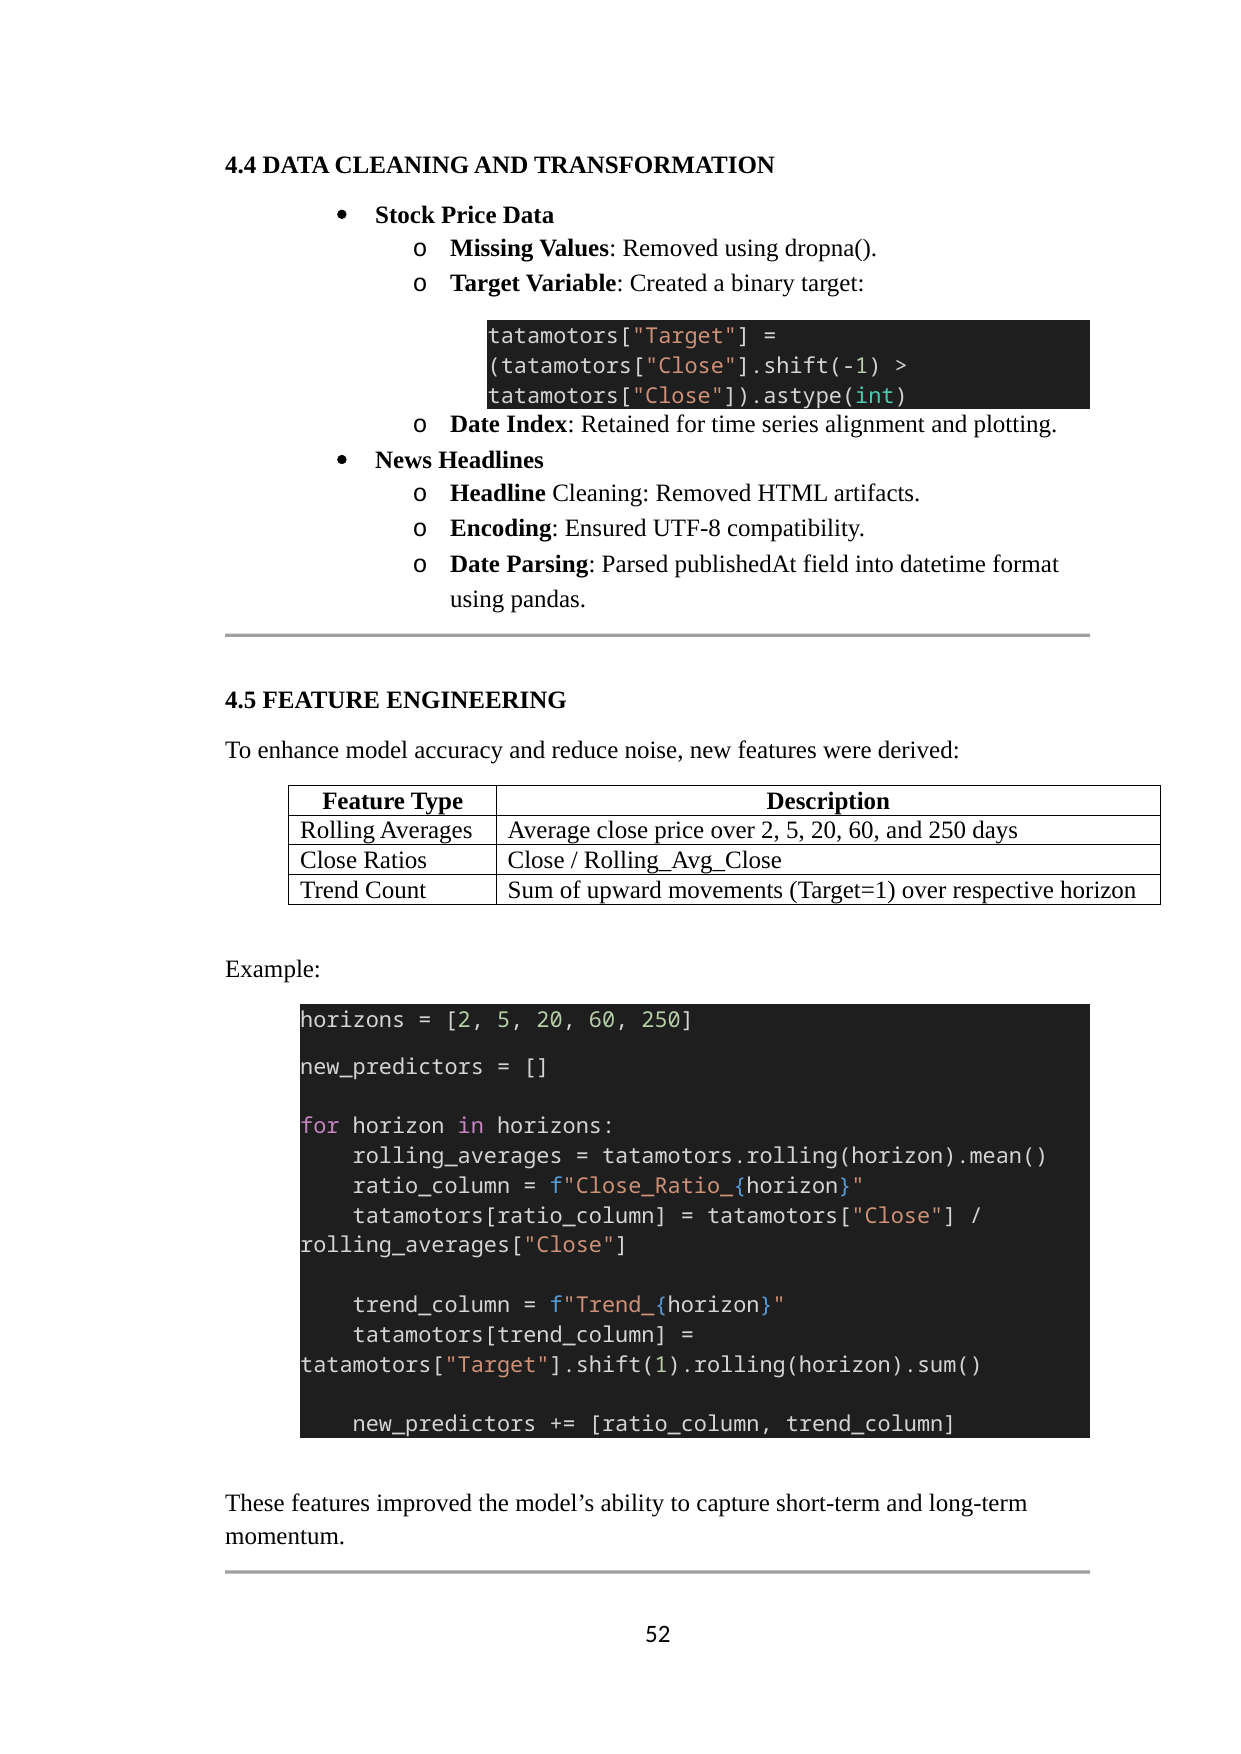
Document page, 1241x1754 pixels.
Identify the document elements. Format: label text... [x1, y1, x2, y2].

text trend_column = f"Trend_{horizon}" [300, 1289, 1090, 1319]
table_header Feature Type [289, 786, 496, 814]
table_header Description [497, 786, 1160, 814]
text rolling_averages = tatamotors.rolling(horizon).mean() [300, 1140, 1090, 1170]
list Encoding: Ensured UTF-8 compatibility. [412, 513, 1090, 544]
text 4.5 FEATURE ENGINEERING [225, 685, 1090, 714]
text Example: [225, 954, 1090, 983]
table_cell Sum of upward movements (Target=1) over respective horizon [497, 875, 1160, 904]
text 4.4 DATA CLEANING AND TRANSFORMATION [225, 150, 1090, 179]
list Date Parsing: Parsed publishedAt field into datetime format using pandas. [412, 549, 1090, 613]
list Headline Cleaning: Removed HTML artifacts. [412, 478, 1090, 509]
text To enhance model accuracy and reduce noise, new features were derived: [225, 735, 1090, 764]
text for horizon in horizons: [300, 1110, 1090, 1140]
list Missing Values: Removed using dropna(). [412, 233, 1090, 263]
table_cell Rolling Averages [289, 816, 496, 844]
text tatamotors[ratio_column] = tatamotors["Close"] / rolling_averages["Close"] [300, 1200, 1090, 1259]
list News Headlines [337, 445, 1090, 474]
text new_predictors = [] [300, 1051, 1090, 1081]
list Date Index: Retained for time series alignment and plotting. [412, 409, 1090, 440]
text These features improved the model’s ability to capture short-term and long-term momentum. [225, 1488, 1090, 1549]
table_cell Trend Count [289, 875, 496, 904]
text new_predictors += [ratio_column, trend_column] [300, 1408, 1090, 1438]
text tatamotors[trend_column] = tatamotors["Target"].shift(1).rolling(horizon).sum() [300, 1319, 1090, 1378]
text tatamotors["Target"] = (tatamotors["Close"].shift(-1) > tatamotors["Close"]).astype(int) [487, 320, 1090, 409]
table_cell Close Ratios [289, 845, 496, 874]
text ratio_column = f"Close_Ratio_{horizon}" [300, 1170, 1090, 1200]
list Stock Price Data [337, 200, 1090, 228]
table_cell Close / Rolling_Avg_Close [497, 845, 1160, 874]
text horizons = [2, 5, 20, 60, 250] [300, 1004, 1090, 1034]
table_cell Average close price over 2, 5, 20, 60, and 250 days [497, 816, 1160, 844]
list Target Variable: Created a binary target: [412, 268, 1090, 299]
